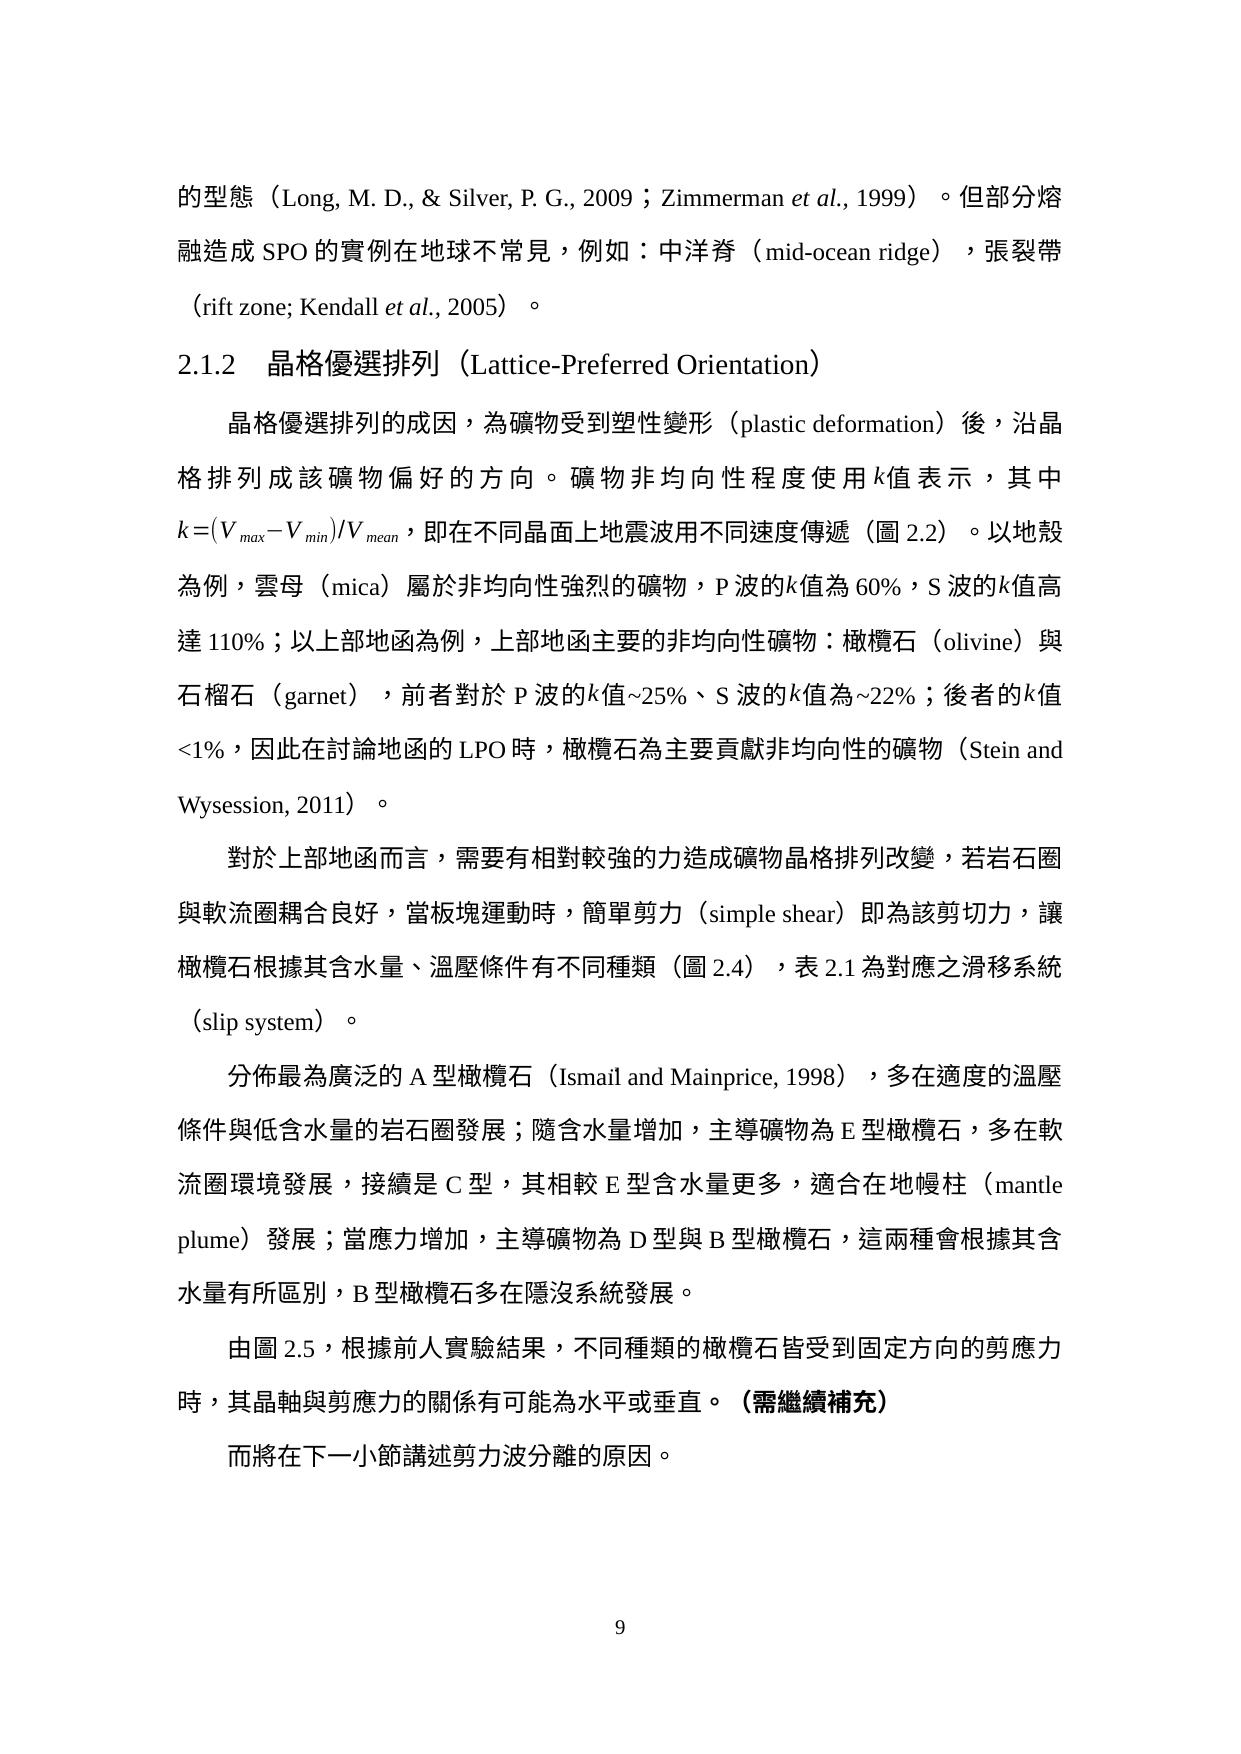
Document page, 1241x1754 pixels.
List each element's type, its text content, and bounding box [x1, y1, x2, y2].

text 分佈最為廣泛的A型橄欖石（Ismaı̈l and Mainprice, 1998），多在適度的溫壓條件與低含水量的岩石圈發展；隨含水量增加，主導礦物為E型橄欖石，多在軟流圈環境發展，接續是C型，其相較E型含水量更多，適合在地幔柱（mantle plume）發展；當應力增加，主導礦物為D型與B型橄欖石，這兩種會根據其含水量有所區別，B型橄欖石多在隱沒系統發展。 [177, 1056, 1063, 1310]
text 由圖2.5，根據前人實驗結果，不同種類的橄欖石皆受到固定方向的剪應力時，其晶軸與剪應力的關係有可能為水平或垂直。（需繼續補充） [177, 1328, 1063, 1419]
text 對於上部地函而言，需要有相對較強的力造成礦物晶格排列改變，若岩石圈與軟流圈耦合良好，當板塊運動時，簡單剪力（simple shear）即為該剪切力，讓橄欖石根據其含水量、溫壓條件有不同種類（圖2.4），表2.1為對應之滑移系統（slip system）。 [177, 839, 1063, 1038]
text 晶格優選排列的成因，為礦物受到塑性變形（plastic deformation）後，沿晶格排列成該礦物偏好的方向。礦物非均向性程度使用值表示，其中，即在不同晶面上地震波用不同速度傳遞（圖2.2）。以地殼為例，雲母（mica）屬於非均向性強烈的礦物，P波的值為60%，S波的值高達110%；以上部地函為例，上部地函主要的非均向性礦物：橄欖石（olivine）與石榴石（garnet），前者對於P波的值~25%、S波的值為~22%；後者的值<1%，因此在討論地函的LPO時，橄欖石為主要貢獻非均向性的礦物（Stein and Wysession, 2011）。 [177, 404, 1063, 821]
subtitle 晶格優選排列（Lattice-Preferred Orientation） [177, 340, 1063, 383]
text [177, 177, 1063, 322]
text 而將在下一小節講述剪力波分離的原因。 [177, 1437, 1063, 1473]
